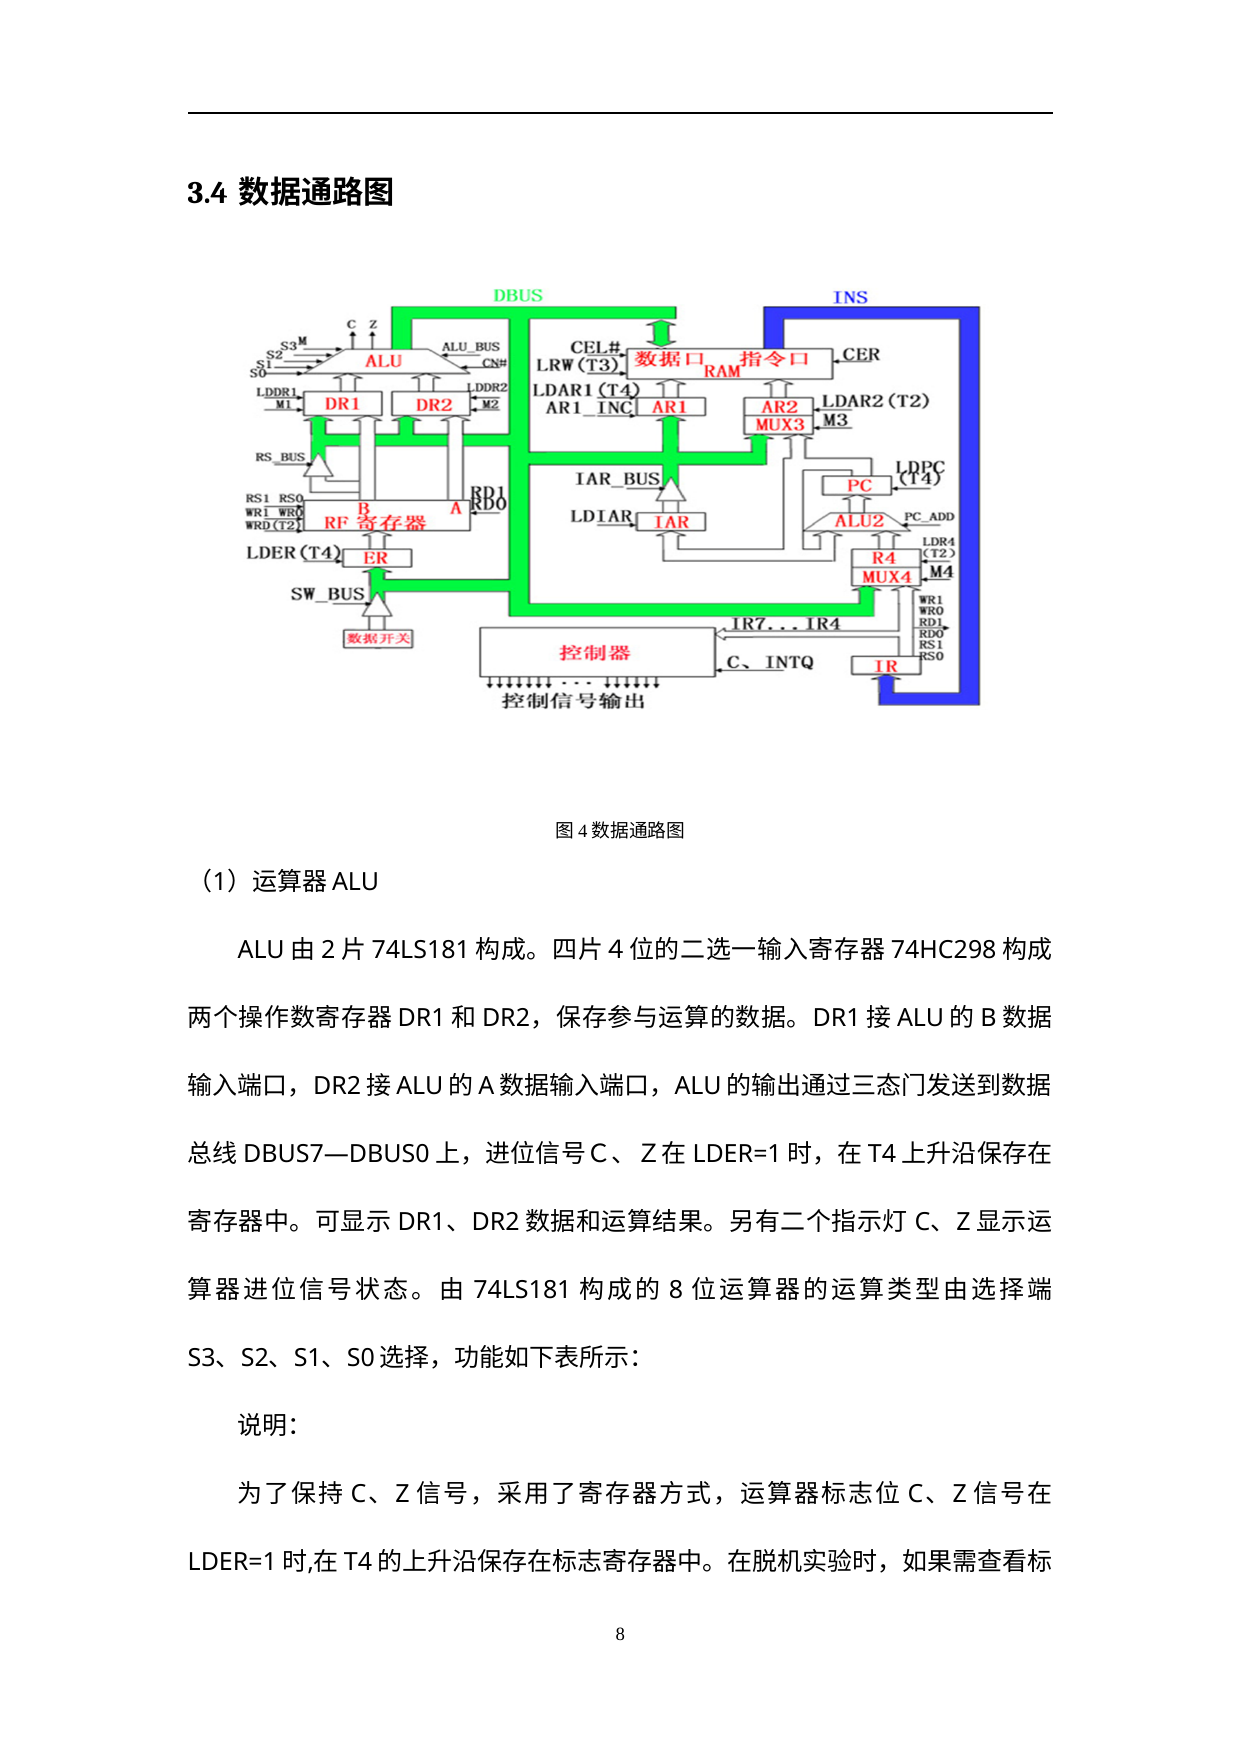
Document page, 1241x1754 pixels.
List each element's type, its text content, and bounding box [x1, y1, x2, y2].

text （1）运算器ALU [187, 846, 1053, 914]
subtitle 数据通路图 [187, 155, 1053, 223]
text 说明： [237, 1389, 1053, 1457]
text ALU由2片74LS181构成。四片４位的二选一输入寄存器74HC298构成两个操作数寄存器DR1和DR2，保存参与运算的数据。DR1接ALU的B数据输入端口，DR2接ALU的A数据输入端口，ALU的输出通过三态门发送到数据总线DBUS7—DBUS0上，进位信号Ｃ、Ｚ在LDER=1时，在T4上升沿保存在寄存器中。可显示DR1、DR2数据和运算结果。另有二个指示灯C、Z显示运算器进位信号状态。由74LS181构成的8位运算器的运算类型由选择端S3、S2、S1、S0选择，功能如下表所示： [187, 914, 1053, 1389]
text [187, 1457, 1053, 1593]
picture [242, 224, 998, 763]
